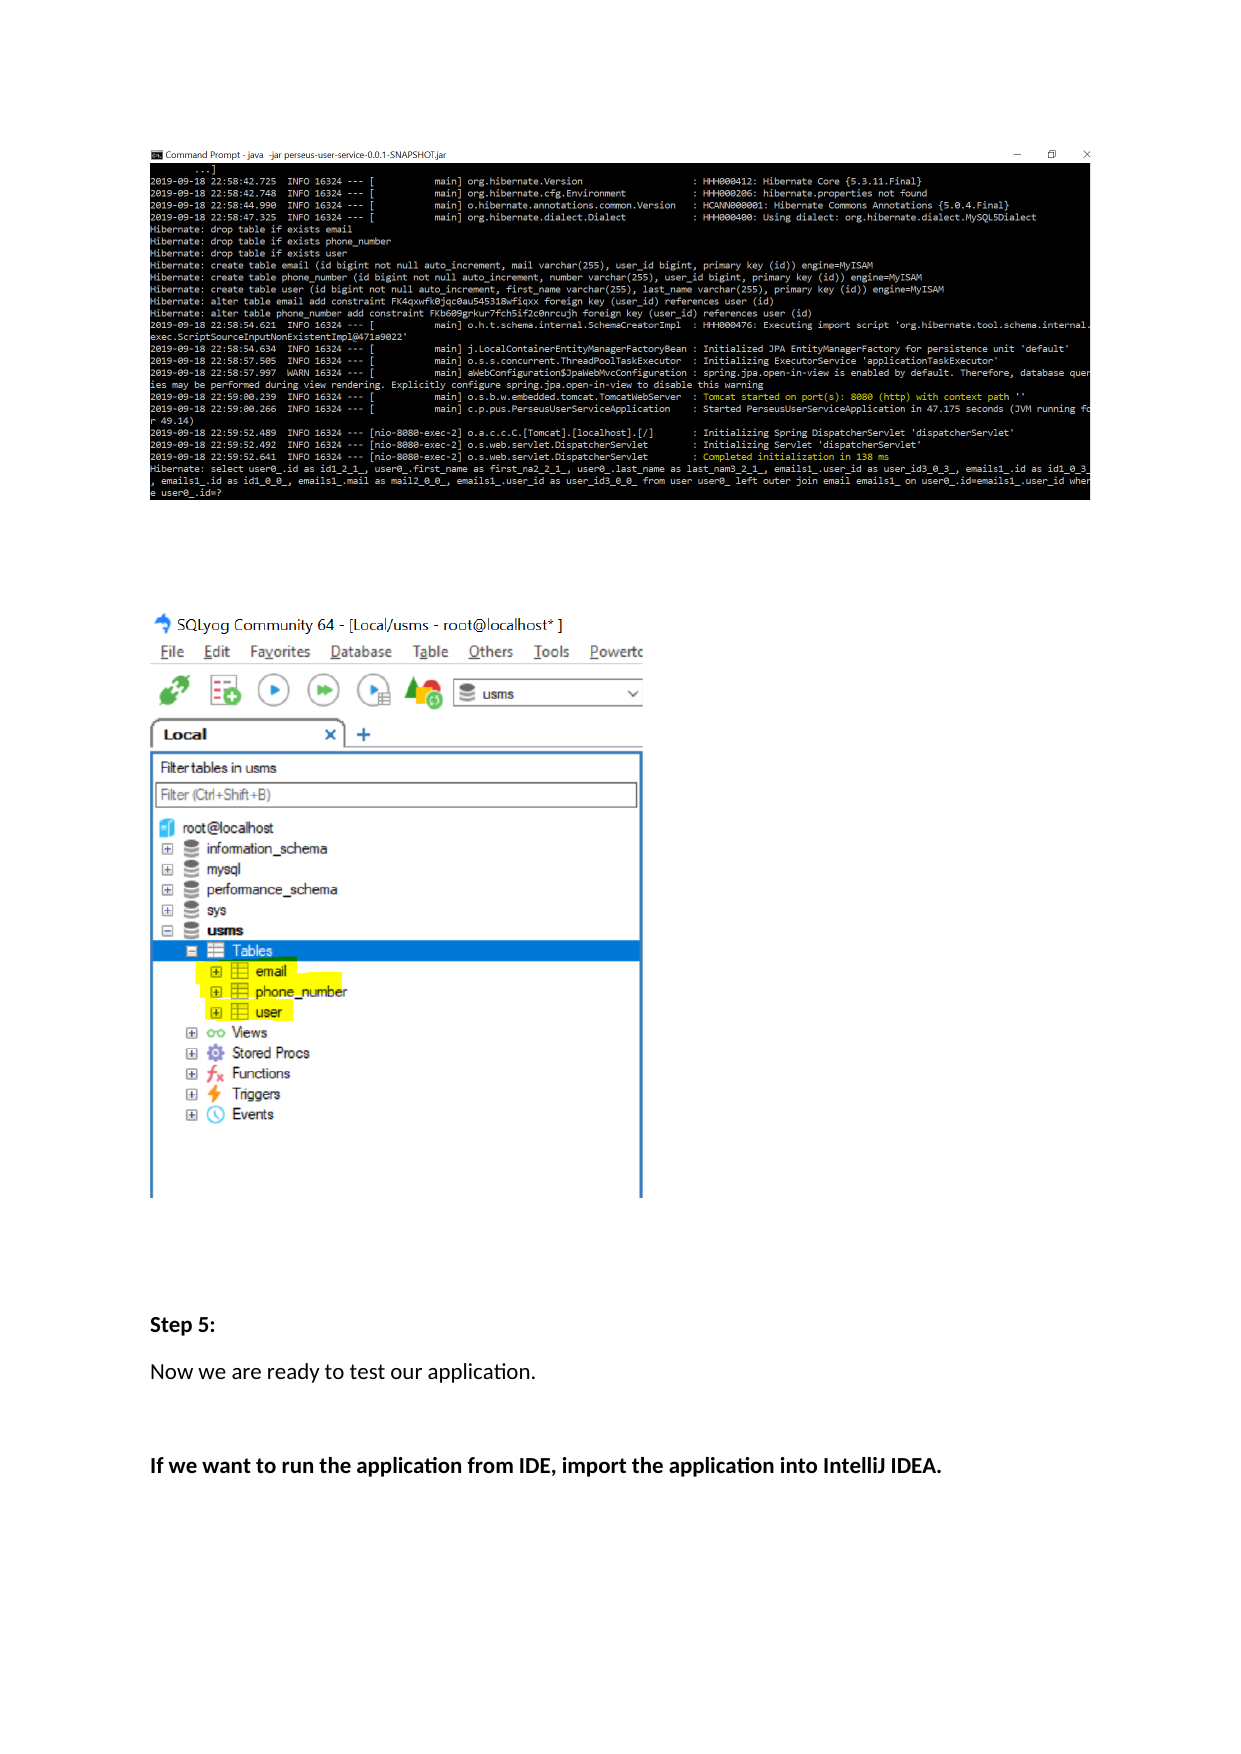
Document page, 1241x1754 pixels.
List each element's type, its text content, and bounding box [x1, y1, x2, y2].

text Now we are ready to test our application. [150, 1357, 1090, 1385]
text Step 5: [150, 1310, 1090, 1338]
picture [150, 612, 643, 1198]
text If we want to run the application from IDE, import the application into IntelliJ IDEA. [150, 1451, 1090, 1479]
picture [150, 150, 1091, 500]
